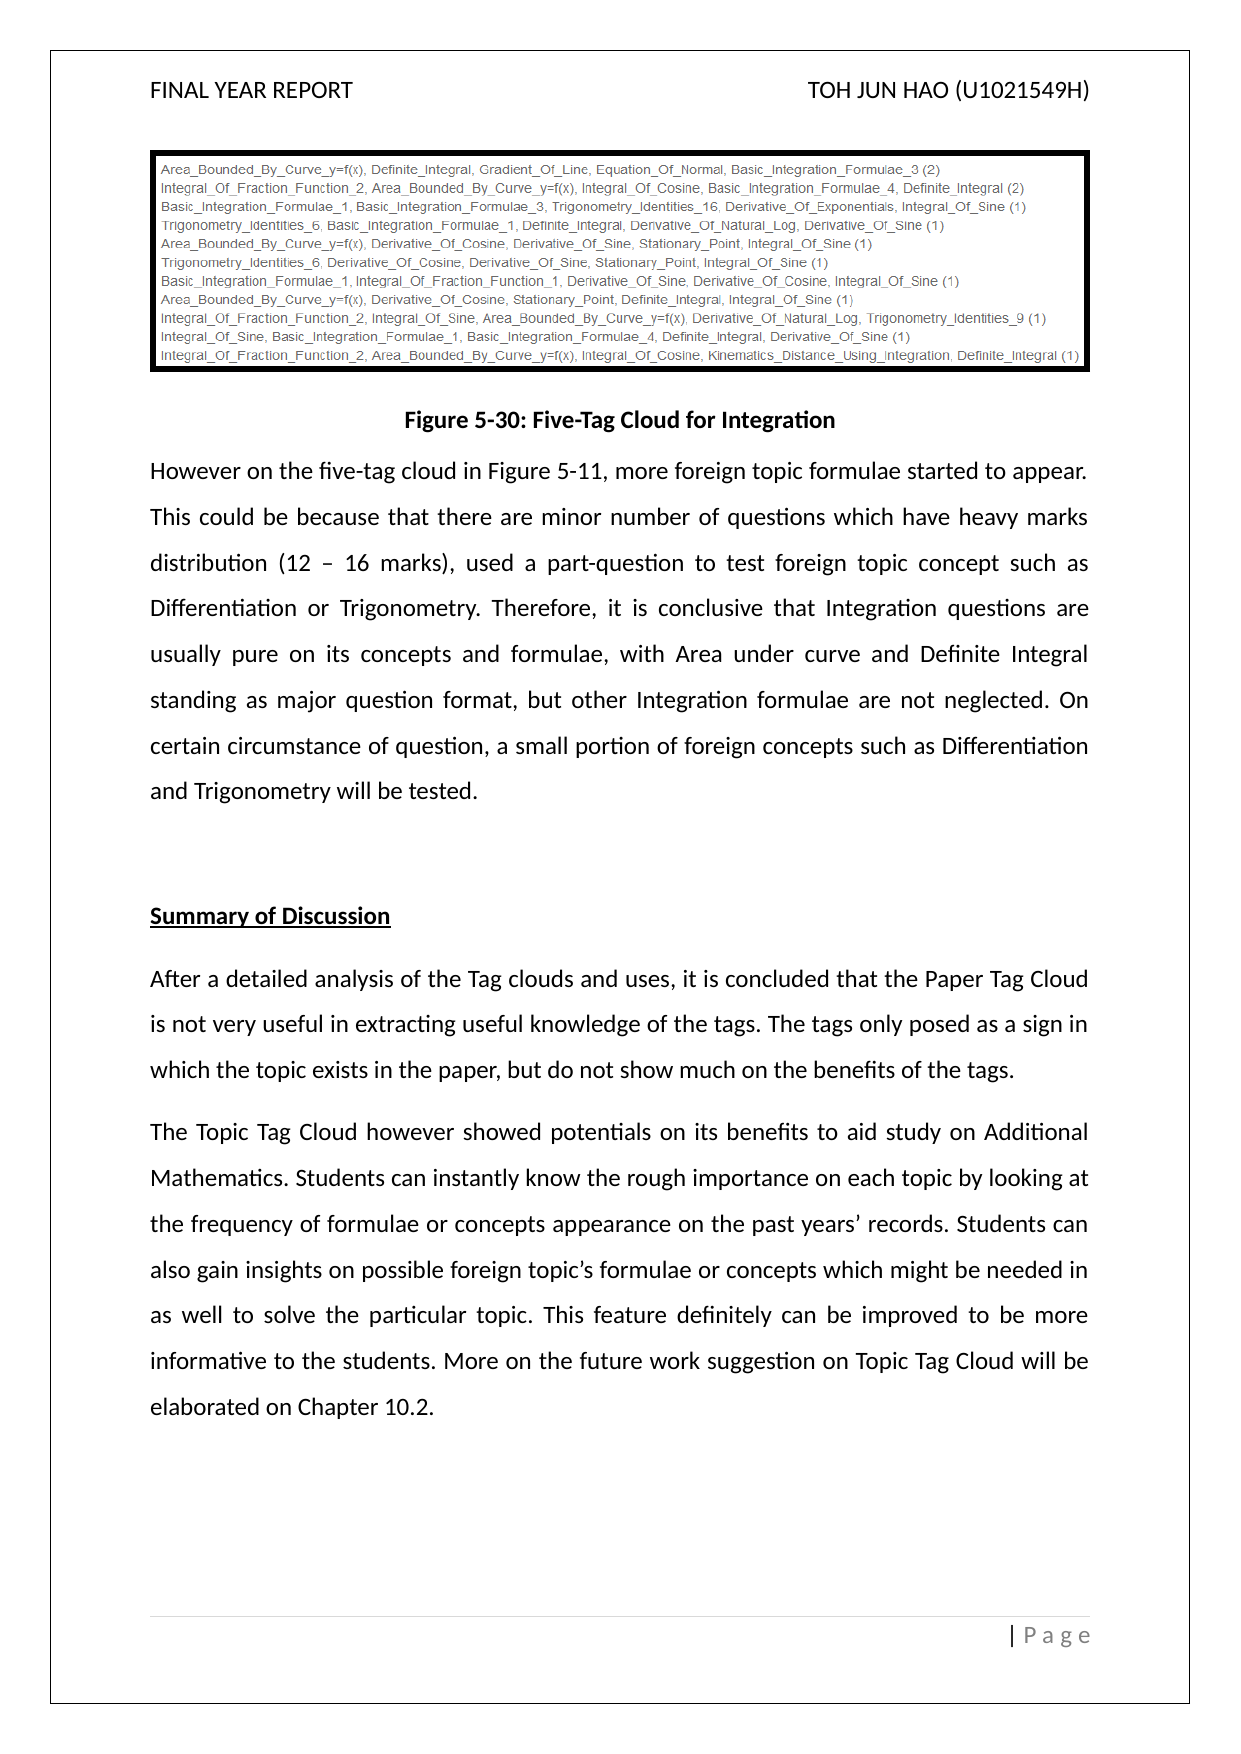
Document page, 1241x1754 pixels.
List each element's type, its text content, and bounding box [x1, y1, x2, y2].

text However on the five-tag cloud in Figure 5-11, more foreign topic formulae started to appear. This could be because that there are minor number of questions which have heavy marks distribution (12 – 16 marks), used a part-question to test foreign topic concept such as Differentiation or Trigonometry. Therefore, it is conclusive that Integration questions are usually pure on its concepts and formulae, with Area under curve and Definite Integral standing as major question format, but other Integration formulae are not neglected. On certain circumstance of question, a small portion of foreign concepts such as Differentiation and Trigonometry will be tested. [150, 455, 1090, 806]
text The Topic Tag Cloud however showed potentials on its benefits to aid study on Additional Mathematics. Students can instantly know the rough importance on each topic by looking at the frequency of formulae or concepts appearance on the past years’ records. Students can also gain insights on possible foreign topic’s formulae or concepts which might be needed in as well to solve the particular topic. This feature definitely can be improved to be more informative to the students. More on the future work suggestion on Topic Tag Cloud will be elaborated on Chapter 10.2. [150, 1117, 1090, 1421]
text Summary of Discussion [150, 900, 1090, 931]
picture [156, 156, 1084, 366]
text After a detailed analysis of the Tag clouds and uses, it is concluded that the Paper Tag Cloud is not very useful in extracting useful knowledge of the tags. The tags only posed as a sign in which the topic exists in the paper, but do not show much on the benefits of the tags. [150, 963, 1090, 1085]
